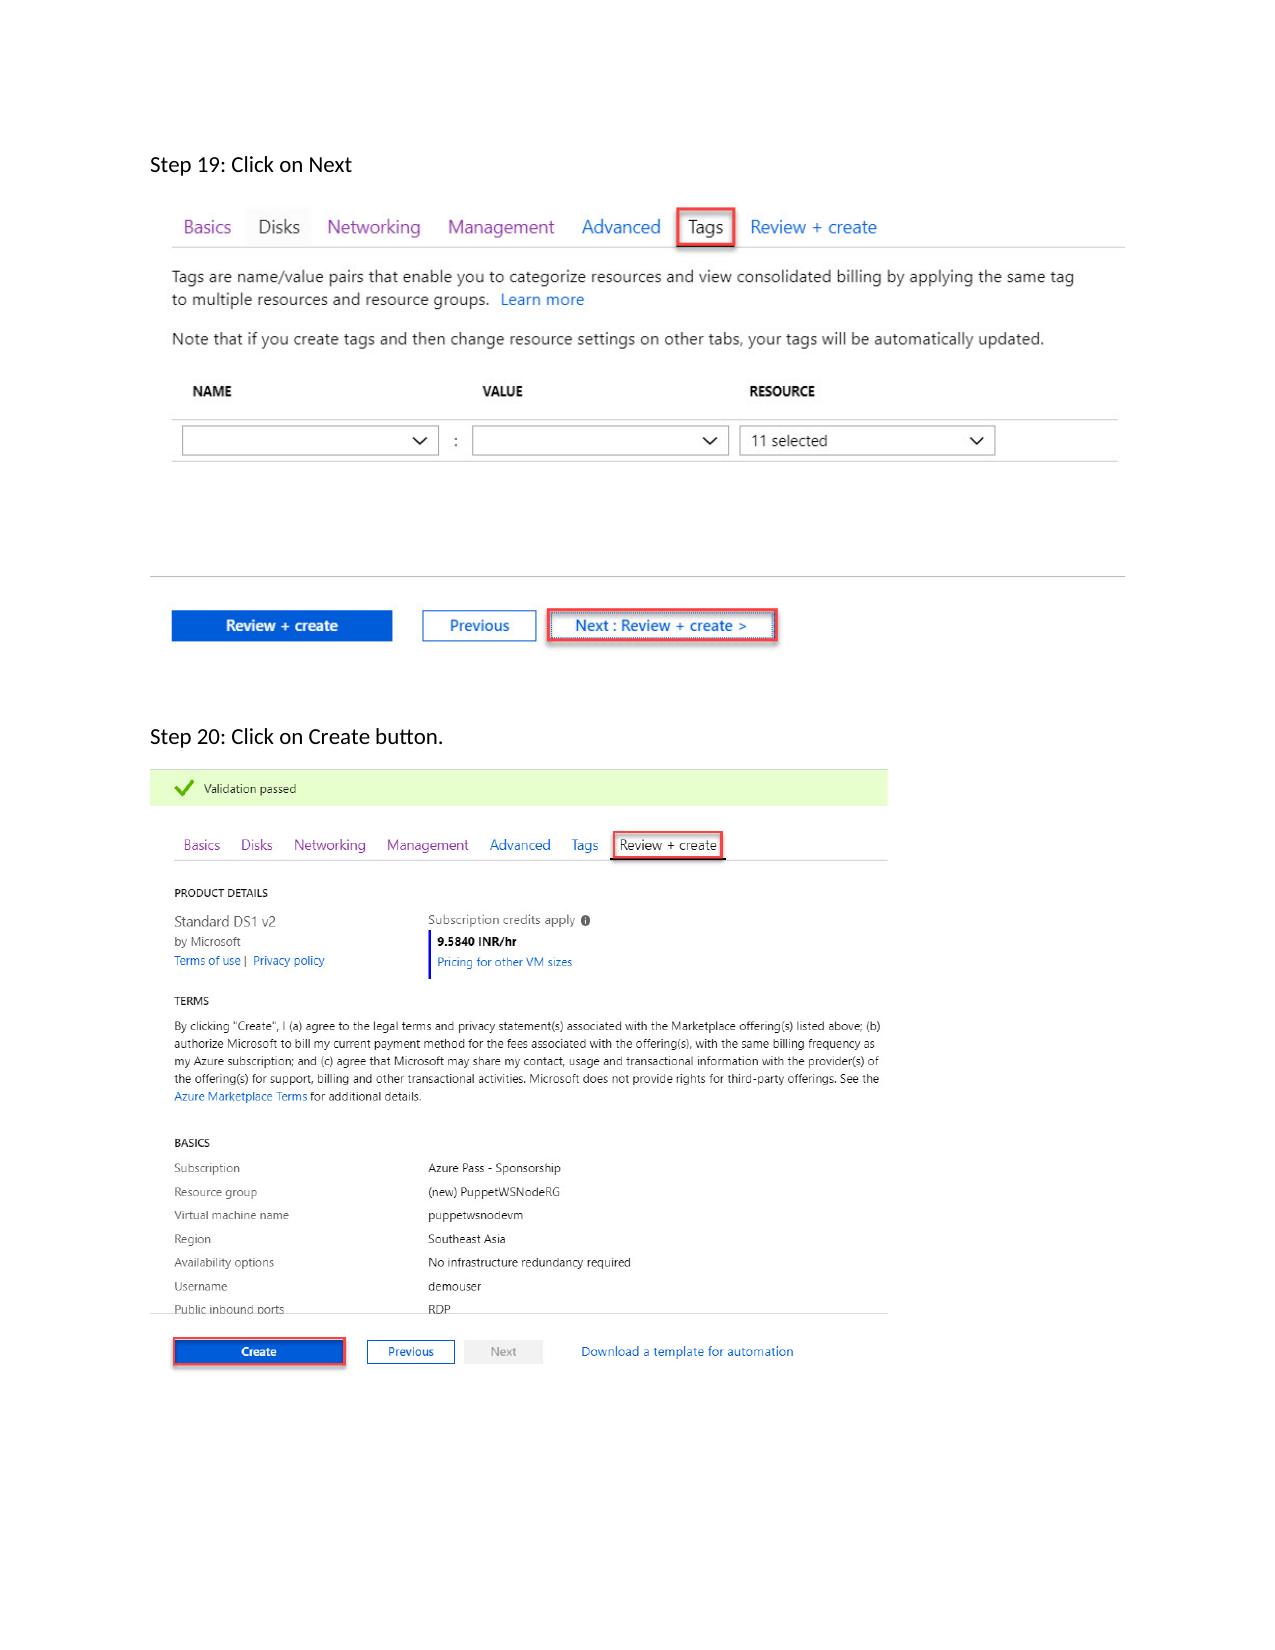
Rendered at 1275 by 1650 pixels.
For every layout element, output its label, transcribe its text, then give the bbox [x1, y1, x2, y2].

text Step 19: Click on Next [150, 150, 1125, 178]
text Step 20: Click on Create button. [150, 722, 1125, 750]
picture [150, 769, 888, 1393]
picture [150, 196, 1125, 657]
